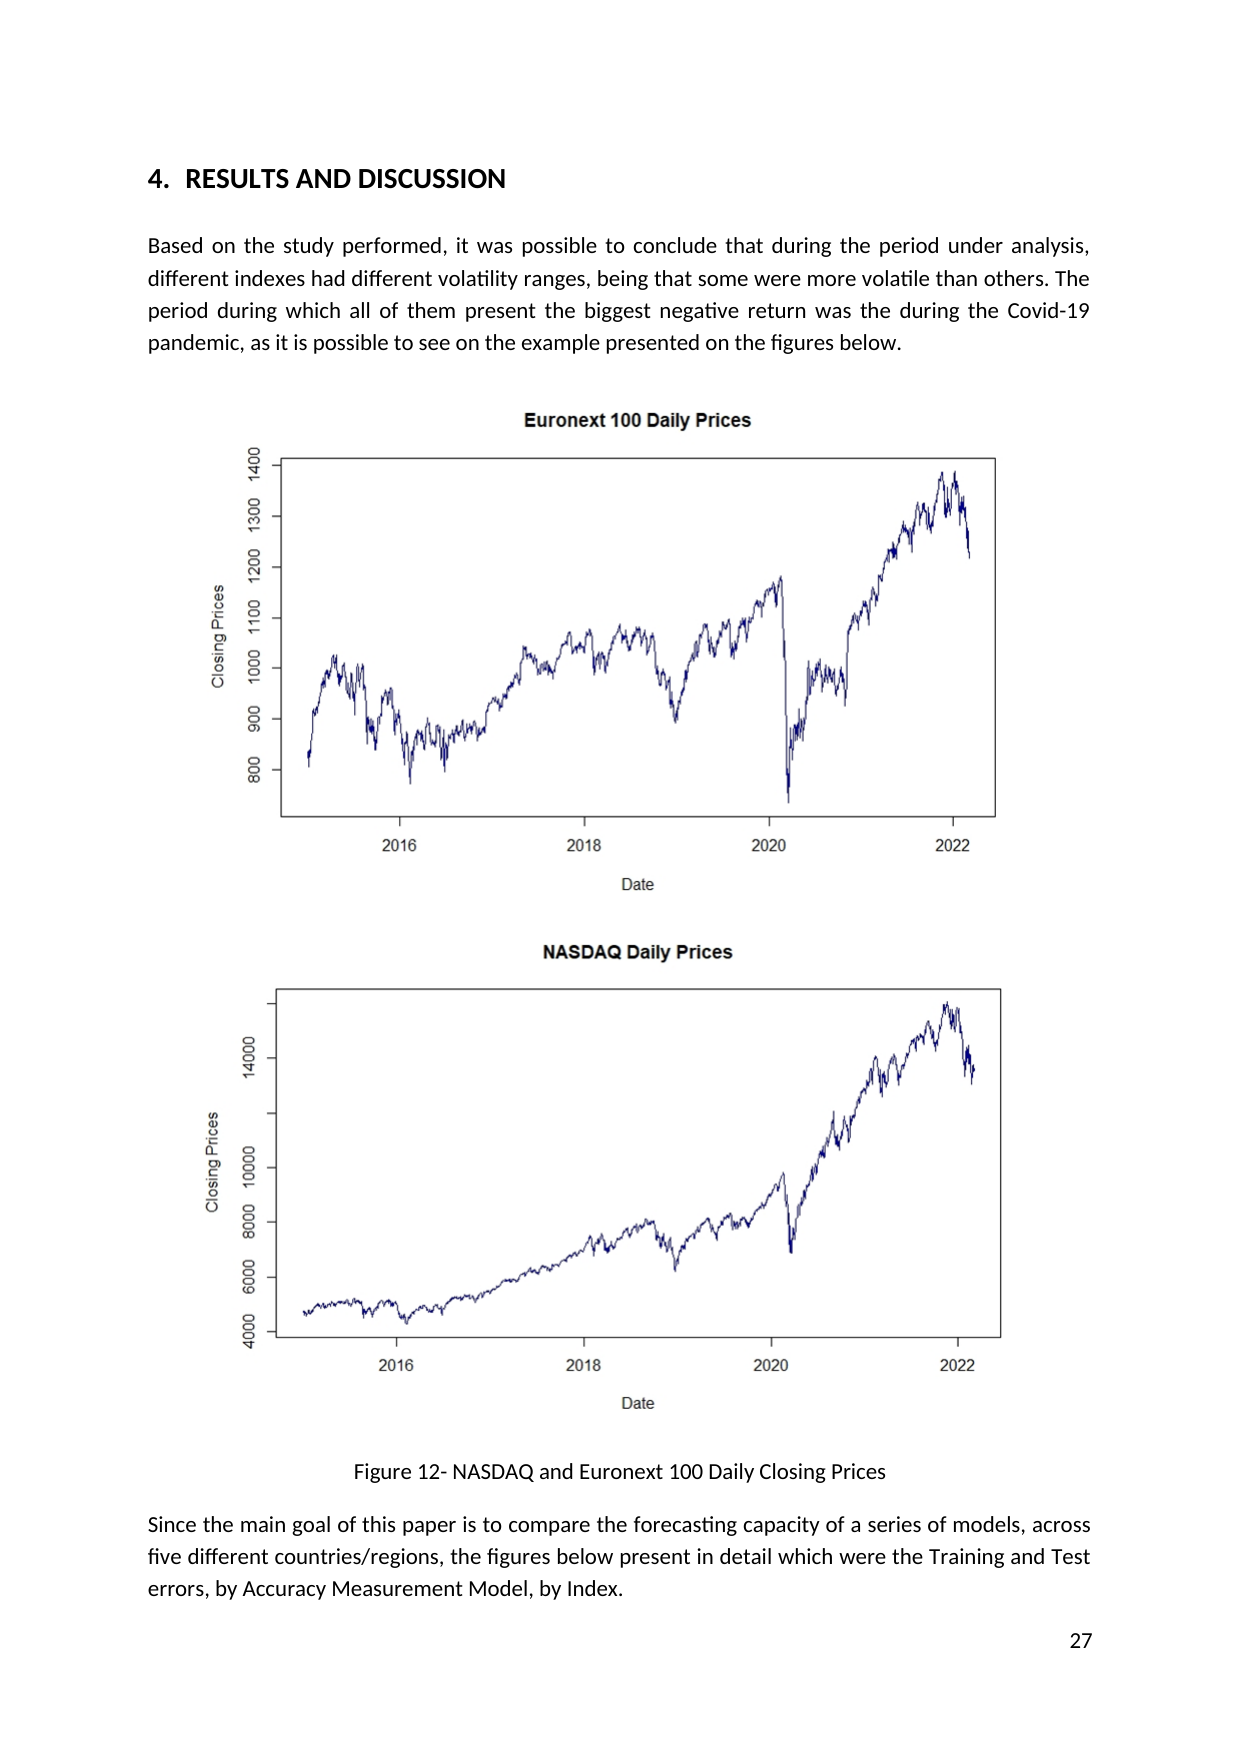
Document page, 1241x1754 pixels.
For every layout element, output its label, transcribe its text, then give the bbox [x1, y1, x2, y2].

text Figure 12- NASDAQ and Euronext 100 Daily Closing Prices [148, 1457, 1092, 1485]
text Based on the study performed, it was possible to conclude that during the period under analysis, different indexes had different volatility ranges, being that some were more volatile than others. The period during which all of them present the biggest negative return was the during the Covid-19 pandemic, as it is possible to see on the example presented on the figures below. [148, 231, 1092, 356]
subtitle Results and discussion [148, 160, 1092, 196]
picture [200, 381, 1040, 1432]
text Since the main goal of this paper is to compare the forecasting capacity of a series of models, across five different countries/regions, the figures below present in detail which were the Training and Test errors, by Accuracy Measurement Model, by Index. [148, 1510, 1092, 1602]
